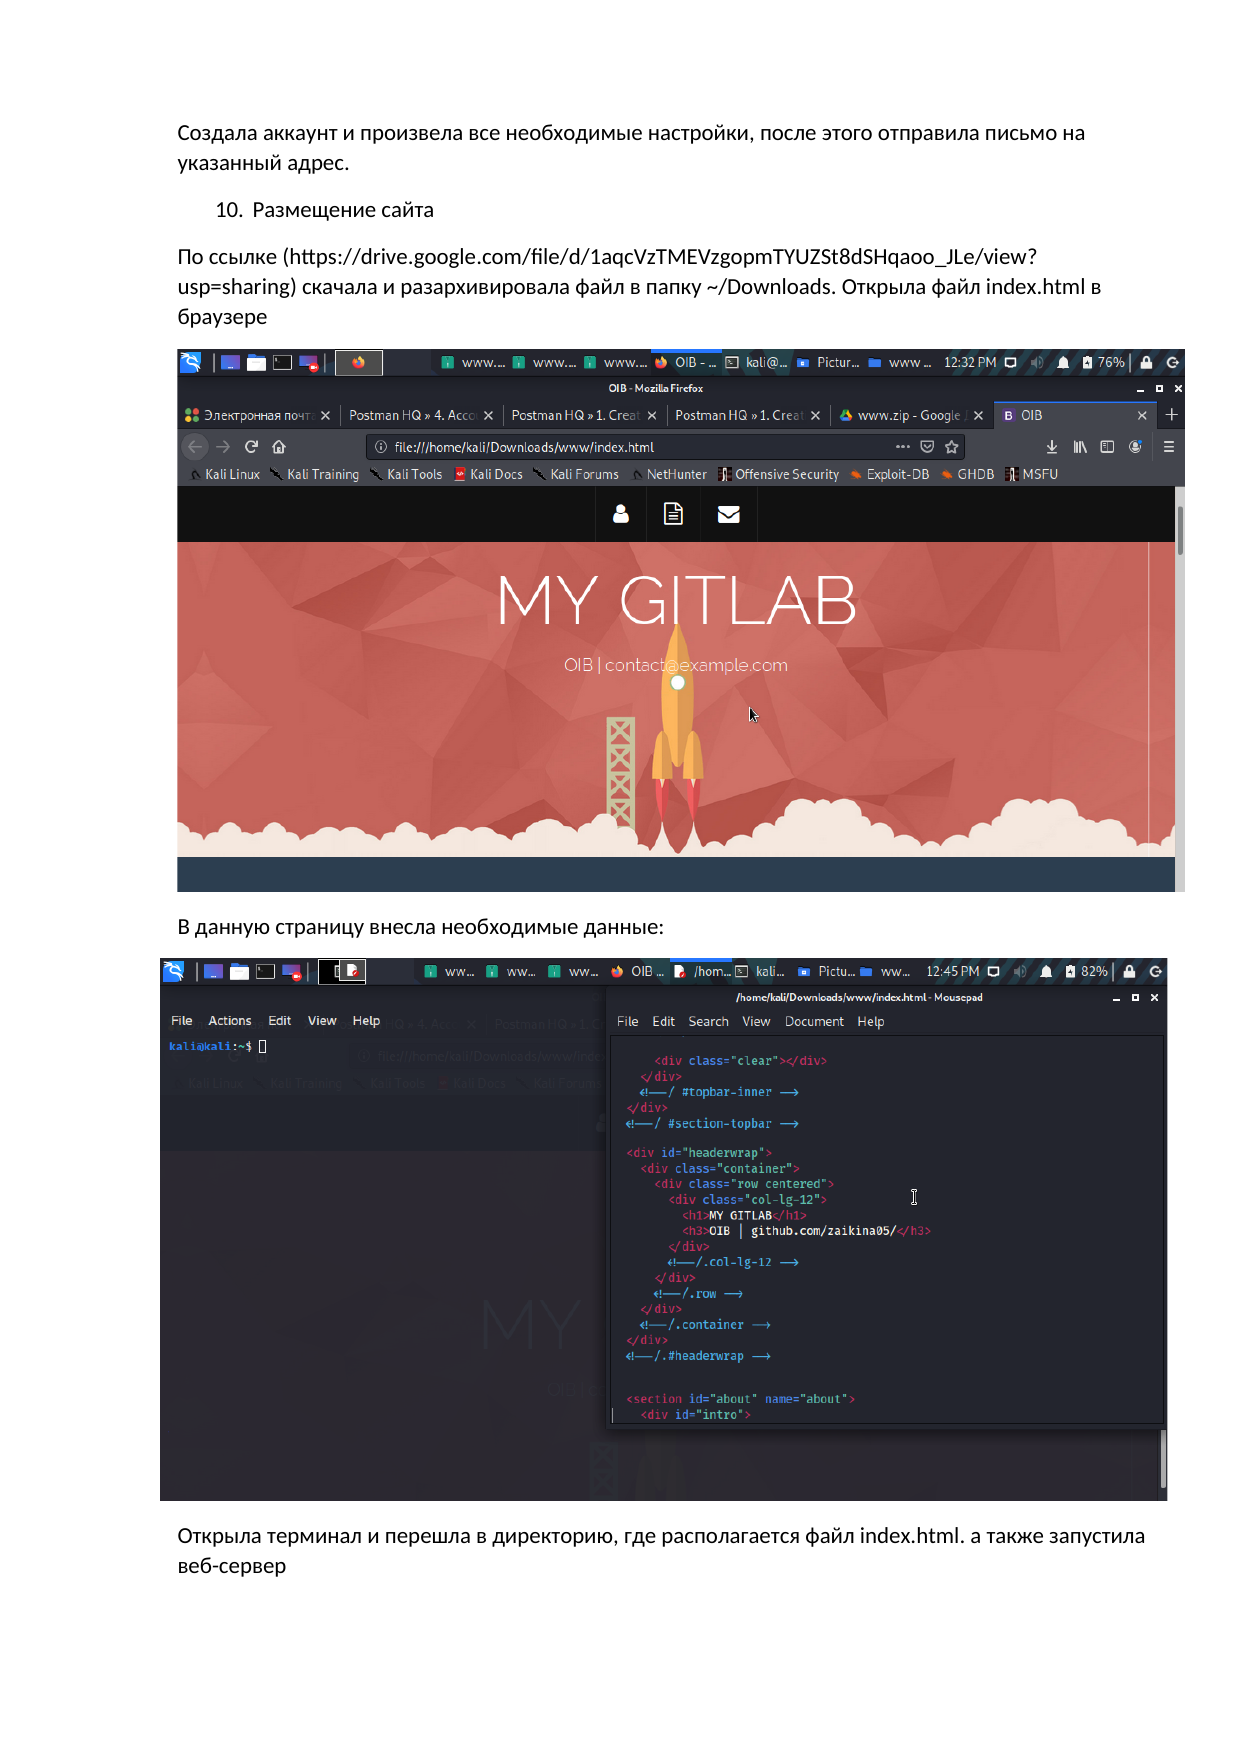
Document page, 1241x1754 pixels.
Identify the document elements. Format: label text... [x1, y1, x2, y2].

picture [177, 349, 1185, 892]
picture [160, 958, 1168, 1501]
list Размещение сайта [215, 195, 1152, 223]
text Создала аккаунт и произвела все необходимые настройки, после этого отправила письмо на указанный адрес. [177, 118, 1152, 176]
text Открыла терминал и перешла в директорию, где располагается файл index.html. а также запустила веб-сервер [177, 1521, 1152, 1579]
text В данную страницу внесла необходимые данные: [177, 912, 1152, 940]
text По ссылке (https://drive.google.com/file/d/1aqcVzTMEVzgopmTYUZSt8dSHqaoo_JLe/view? usp=sharing) скачала и разархивировала файл в папку ~/Downloads. Открыла файл index.html в браузере [177, 242, 1152, 331]
